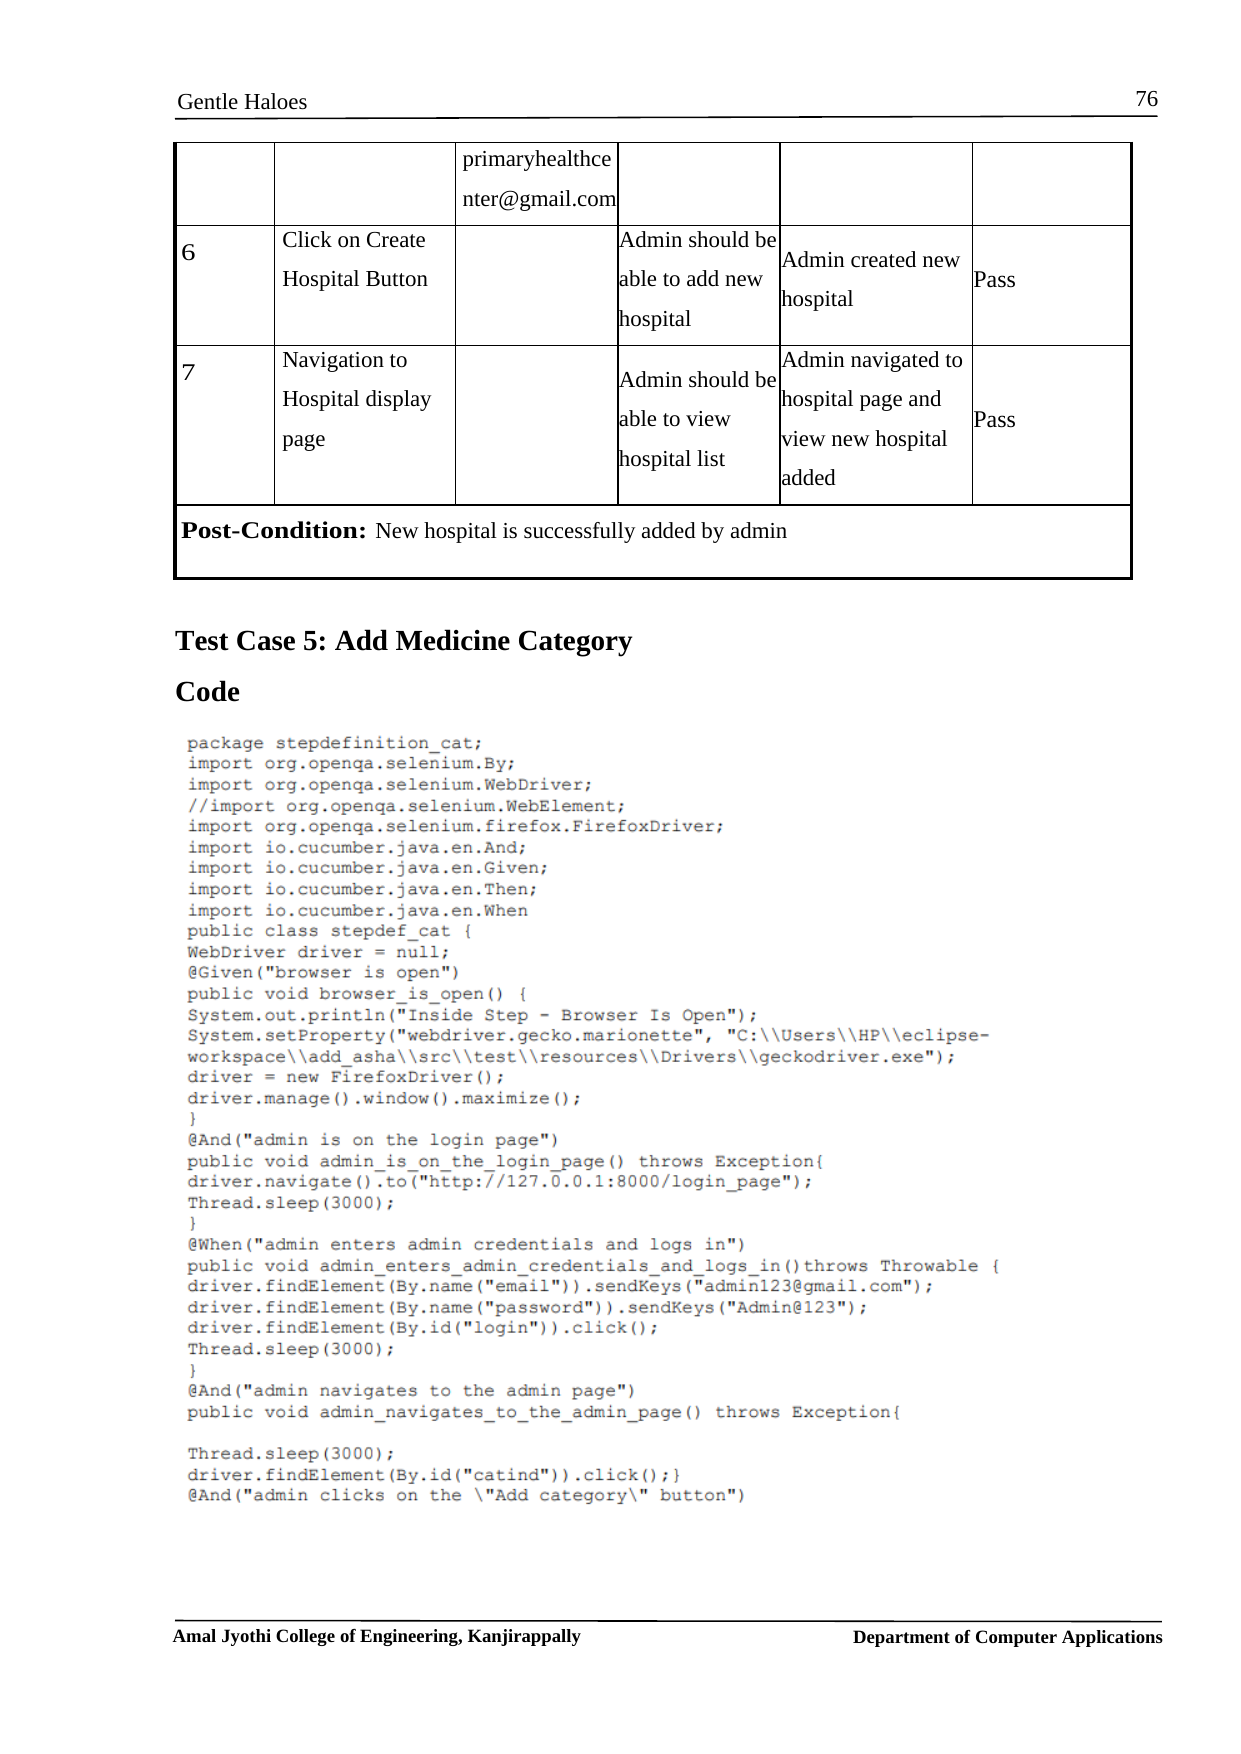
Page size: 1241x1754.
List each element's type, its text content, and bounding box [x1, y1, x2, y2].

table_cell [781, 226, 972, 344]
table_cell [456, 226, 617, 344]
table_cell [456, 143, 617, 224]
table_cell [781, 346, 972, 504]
text Test Case 5: Add Medicine Category [175, 623, 1159, 657]
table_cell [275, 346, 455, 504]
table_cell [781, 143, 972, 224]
picture [175, 723, 1120, 1513]
text Code [175, 674, 1159, 707]
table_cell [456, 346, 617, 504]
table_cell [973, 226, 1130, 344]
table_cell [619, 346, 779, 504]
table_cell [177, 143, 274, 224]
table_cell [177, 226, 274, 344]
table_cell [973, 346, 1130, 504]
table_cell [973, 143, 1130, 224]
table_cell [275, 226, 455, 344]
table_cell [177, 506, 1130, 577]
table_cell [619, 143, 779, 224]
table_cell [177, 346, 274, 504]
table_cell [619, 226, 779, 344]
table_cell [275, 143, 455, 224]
